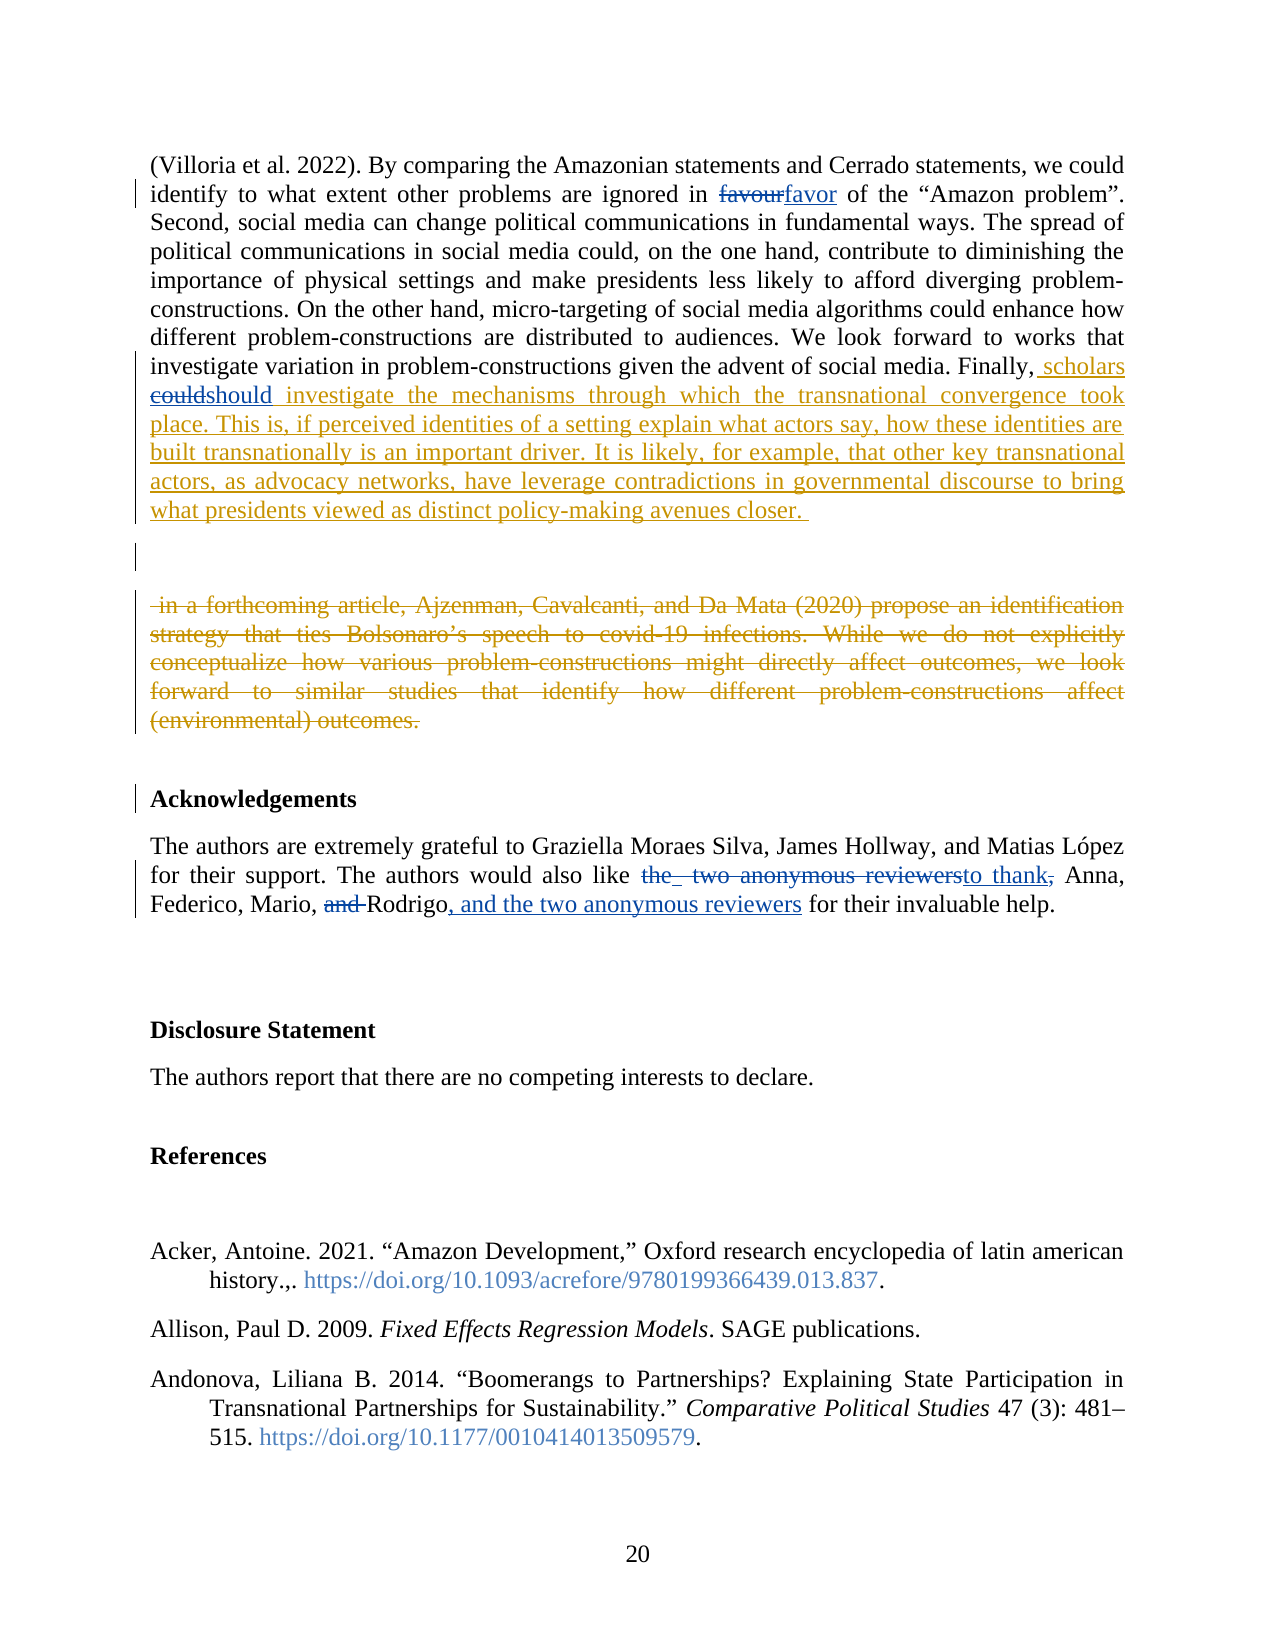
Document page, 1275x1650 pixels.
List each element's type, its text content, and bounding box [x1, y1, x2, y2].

subtitle Disclosure Statement [150, 1015, 1125, 1044]
subtitle Acknowledgements [150, 784, 1125, 812]
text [150, 150, 1125, 405]
text The authors are extremely grateful to Graziella Moraes Silva, James Hollway, and Matias López for their support. The authors would also like Anna, Federico, Mario, Rodrigo for their invaluable help. [150, 831, 1125, 917]
text The authors report that there are no competing interests to declare. [150, 1062, 1125, 1091]
text Andonova, Liliana B. 2014. “Boomerangs to Partnerships? Explaining State Participation in Transnational Partnerships for Sustainability.” Comparative Political Studies 47 (3): 481–515. https://doi.org/10.1177/0010414013509579. [150, 1364, 1125, 1450]
text Allison, Paul D. 2009. Fixed Effects Regression Models. SAGE publications. [150, 1314, 1125, 1343]
subtitle References [150, 1141, 1125, 1170]
text Acker, Antoine. 2021. “Amazon Development,” Oxford research encyclopedia of latin american history.,. https://doi.org/10.1093/acrefore/9780199366439.013.837. [150, 1236, 1125, 1294]
